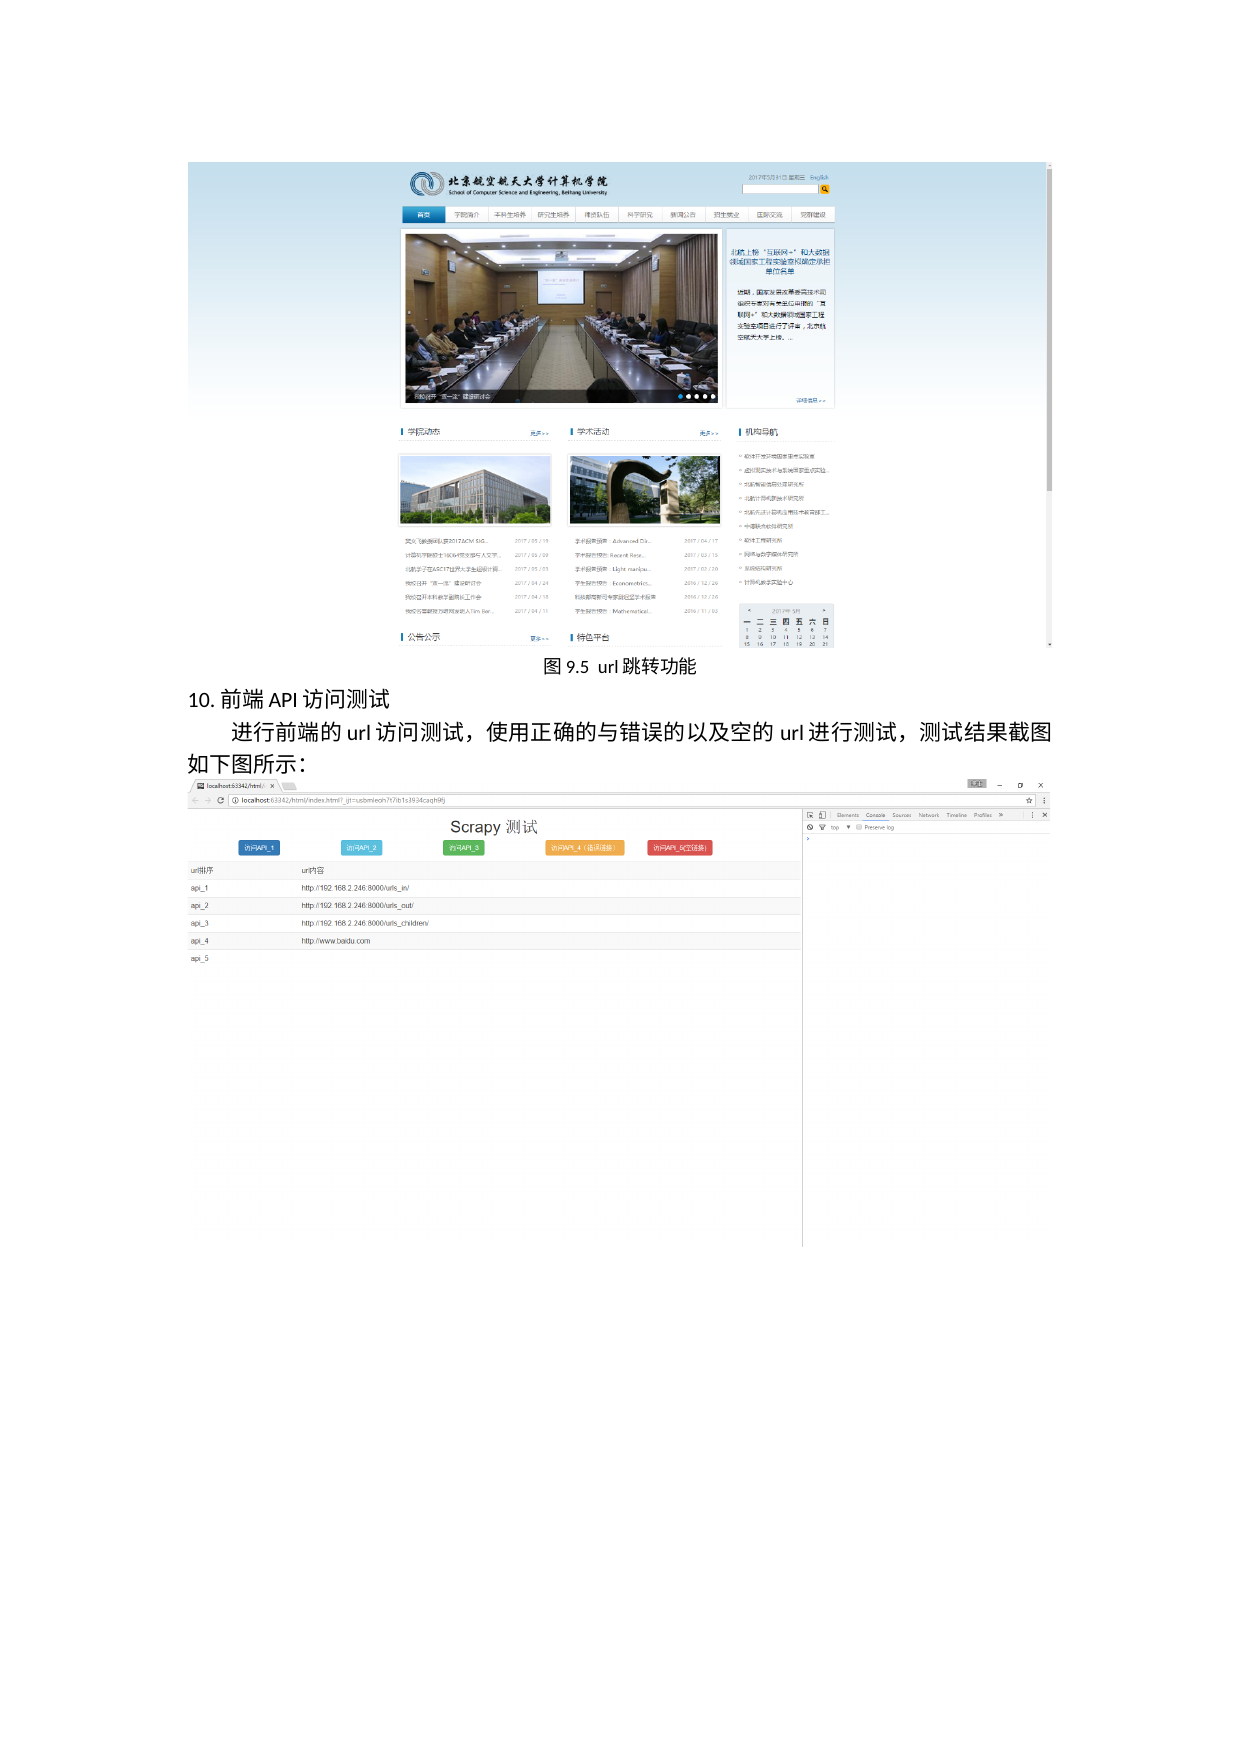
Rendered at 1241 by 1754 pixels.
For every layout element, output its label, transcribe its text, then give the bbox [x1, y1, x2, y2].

text 10. 前端API访问测试 [187, 682, 1053, 714]
picture [187, 779, 1050, 1247]
text 图9.5 url跳转功能 [187, 649, 1053, 682]
picture [188, 162, 1053, 648]
text 进行前端的url访问测试，使用正确的与错误的以及空的url进行测试，测试结果截图如下图所示： [187, 714, 1053, 779]
